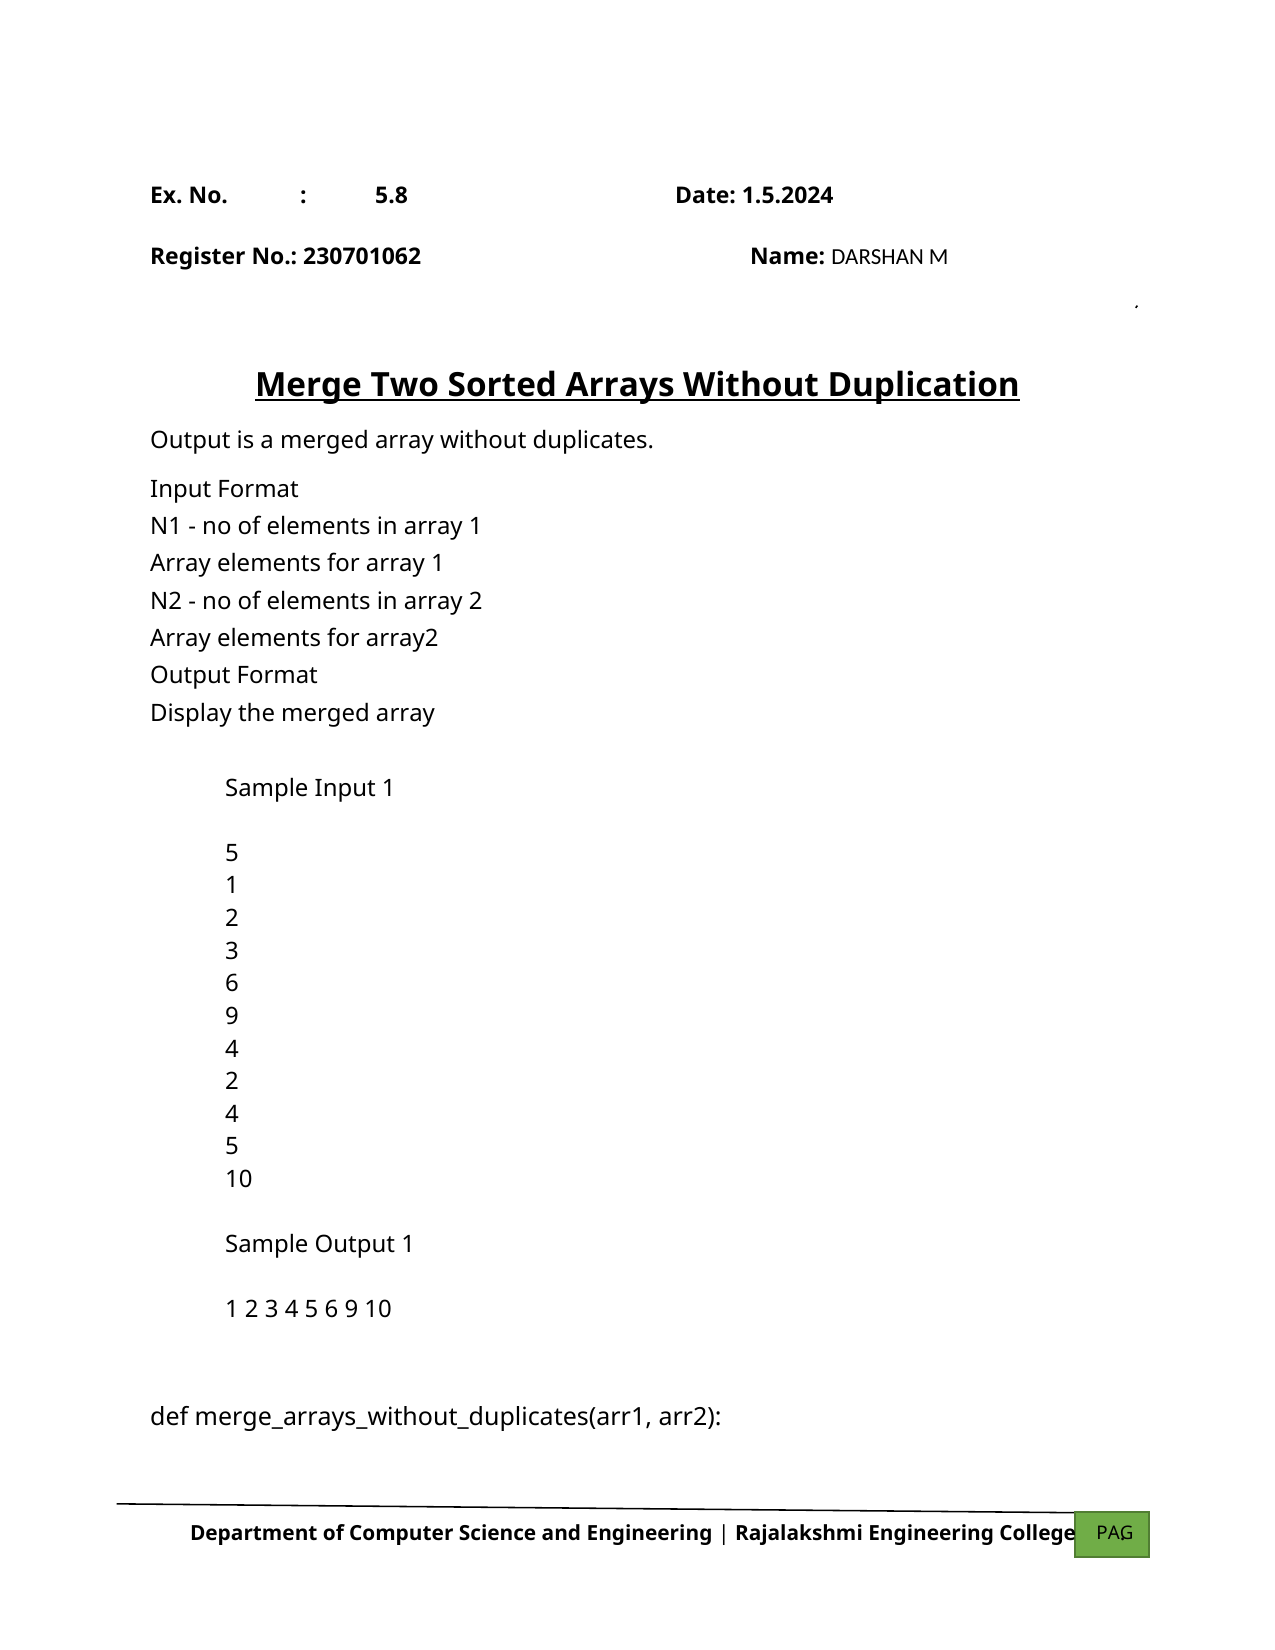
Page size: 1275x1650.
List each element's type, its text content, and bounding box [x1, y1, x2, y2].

text Output is a merged array without duplicates. [150, 422, 1125, 455]
text 5 [225, 1129, 1125, 1162]
text Ex. No. : 5.8 Date: 1.5.2024 [150, 179, 1125, 210]
text 4 [225, 1097, 1125, 1129]
text def merge_arrays_without_duplicates(arr1, arr2): [150, 1399, 1125, 1433]
text 9 [225, 999, 1125, 1031]
text 5 [225, 836, 1125, 868]
text 10 [225, 1162, 1125, 1194]
text 2 [225, 1064, 1125, 1097]
text 1 2 3 4 5 6 9 10 [150, 1292, 1125, 1325]
text 3 [225, 933, 1125, 966]
text Array elements for array 1 [150, 546, 1125, 579]
text N1 - no of elements in array 1 [150, 509, 1125, 541]
text Display the merged array [150, 696, 1125, 728]
text 4 [225, 1031, 1125, 1064]
text 6 [225, 966, 1125, 999]
text Register No.: 230701062 Name: DARSHAN M [150, 239, 1125, 271]
text Merge Two Sorted Arrays Without Duplication [150, 360, 1125, 406]
text Sample Input 1 [225, 771, 1125, 803]
text Output Format [150, 658, 1125, 691]
text Array elements for array2 [150, 621, 1125, 653]
text Sample Output 1 [225, 1227, 1125, 1259]
text 1 [225, 868, 1125, 901]
text 2 [225, 901, 1125, 933]
text N2 - no of elements in array 2 [150, 583, 1125, 616]
text Input Format [150, 471, 1125, 504]
